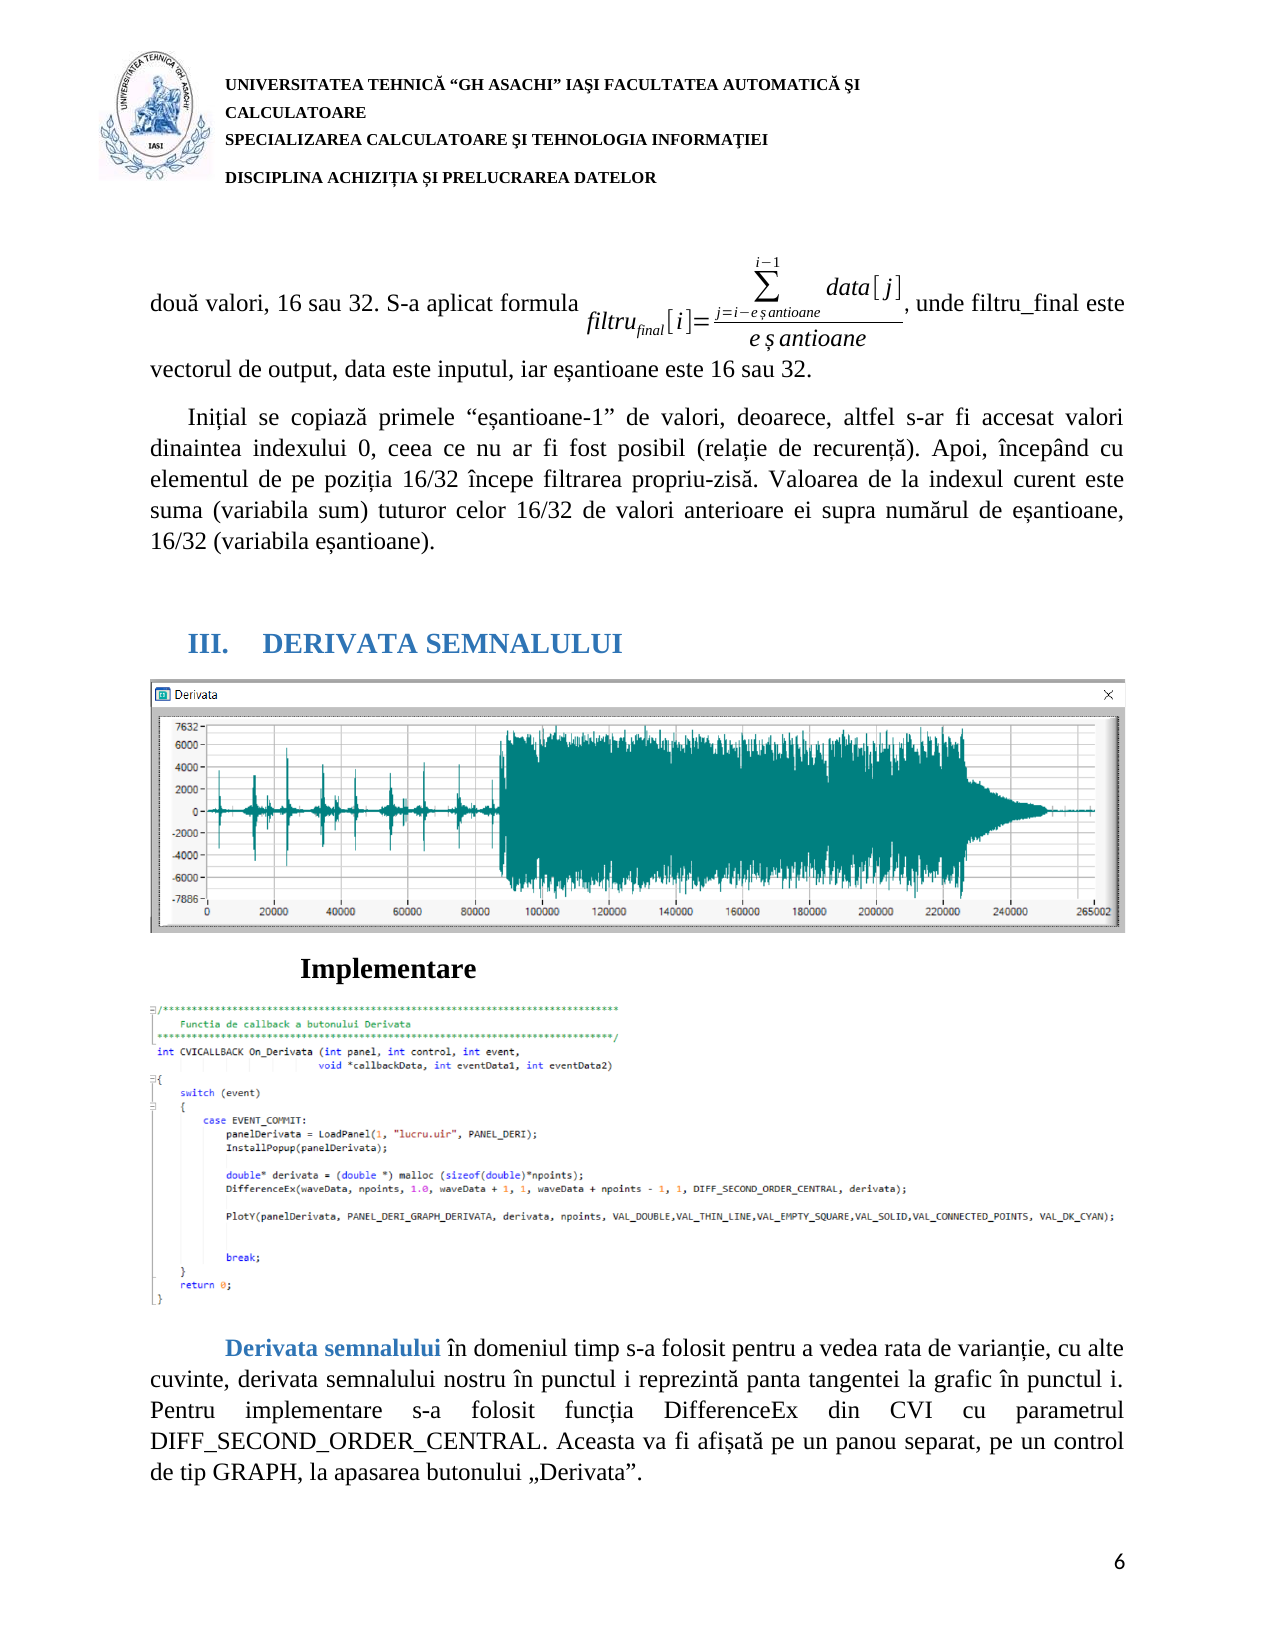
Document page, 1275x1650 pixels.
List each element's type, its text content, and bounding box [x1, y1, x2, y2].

text Derivata semnalului în domeniul timp s-a folosit pentru a vedea rata de varianție, cu alte cuvinte, derivata semnalului nostru în punctul i reprezintă panta tangentei la grafic în punctul i. Pentru implementare s-a folosit funcția DifferenceEx din CVI cu parametrul DIFF_SECOND_ORDER_CENTRAL. Aceasta va fi afișată pe un panou separat, pe un control de tip GRAPH, la apasarea butonului „Derivata”. [150, 1333, 1125, 1486]
text Inițial se copiază primele “eșantioane-1” de valori, deoarece, altfel s-ar fi accesat valori dinaintea indexului 0, ceea ce nu ar fi fost posibil (relație de recurență). Apoi, începând cu elementul de pe poziția 16/32 începe filtrarea propriu-zisă. Valoarea de la indexul curent este suma (variabila sum) tuturor celor 16/32 de valori anterioare ei supra numărul de eșantioane, 16/32 (variabila eșantioane). [150, 402, 1125, 554]
text Implementare [300, 952, 1125, 985]
picture [98, 51, 215, 181]
picture [150, 679, 1125, 933]
list DERIVATA SEMNALULUI [187, 626, 1125, 660]
picture [150, 1004, 1125, 1314]
